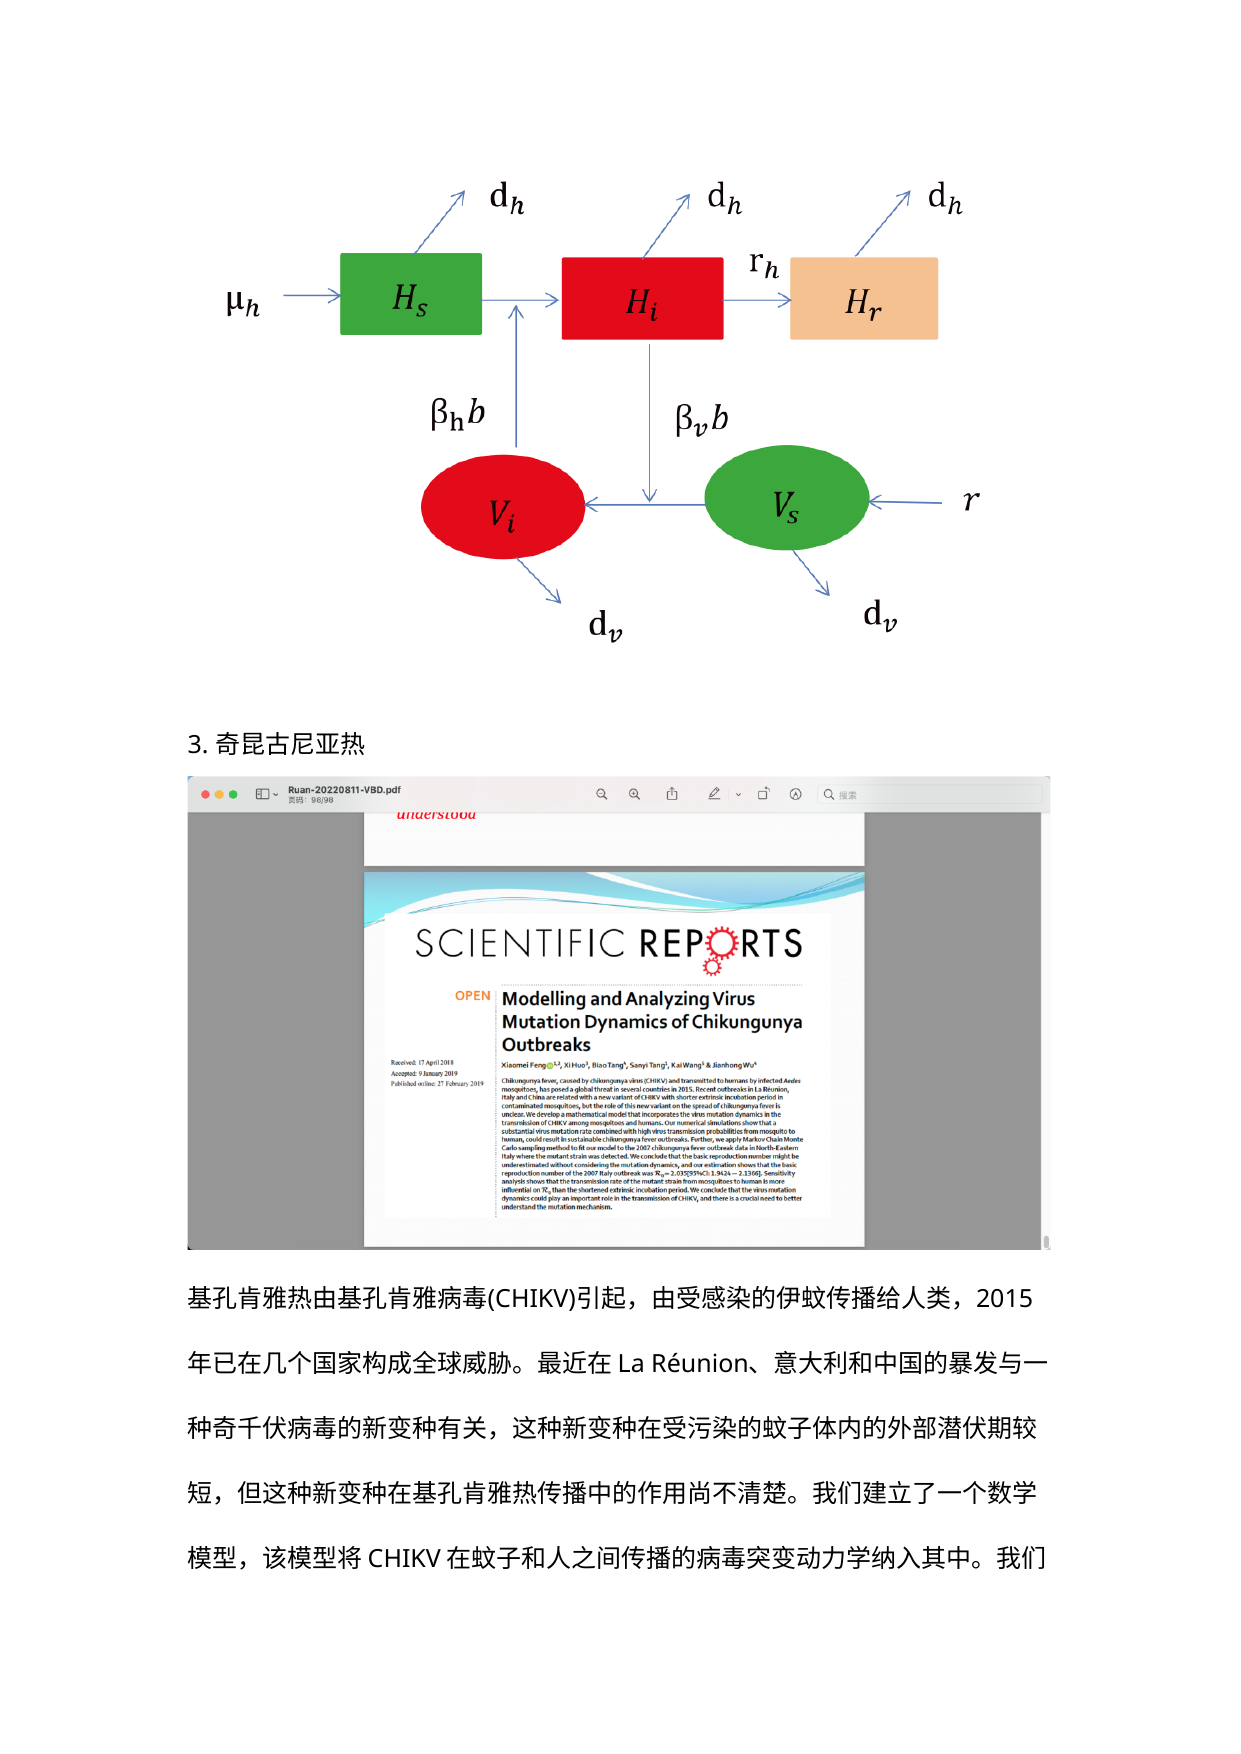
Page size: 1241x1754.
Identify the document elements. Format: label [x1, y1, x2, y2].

picture [187, 776, 1051, 1250]
picture [187, 162, 1052, 651]
list [187, 711, 1053, 1589]
